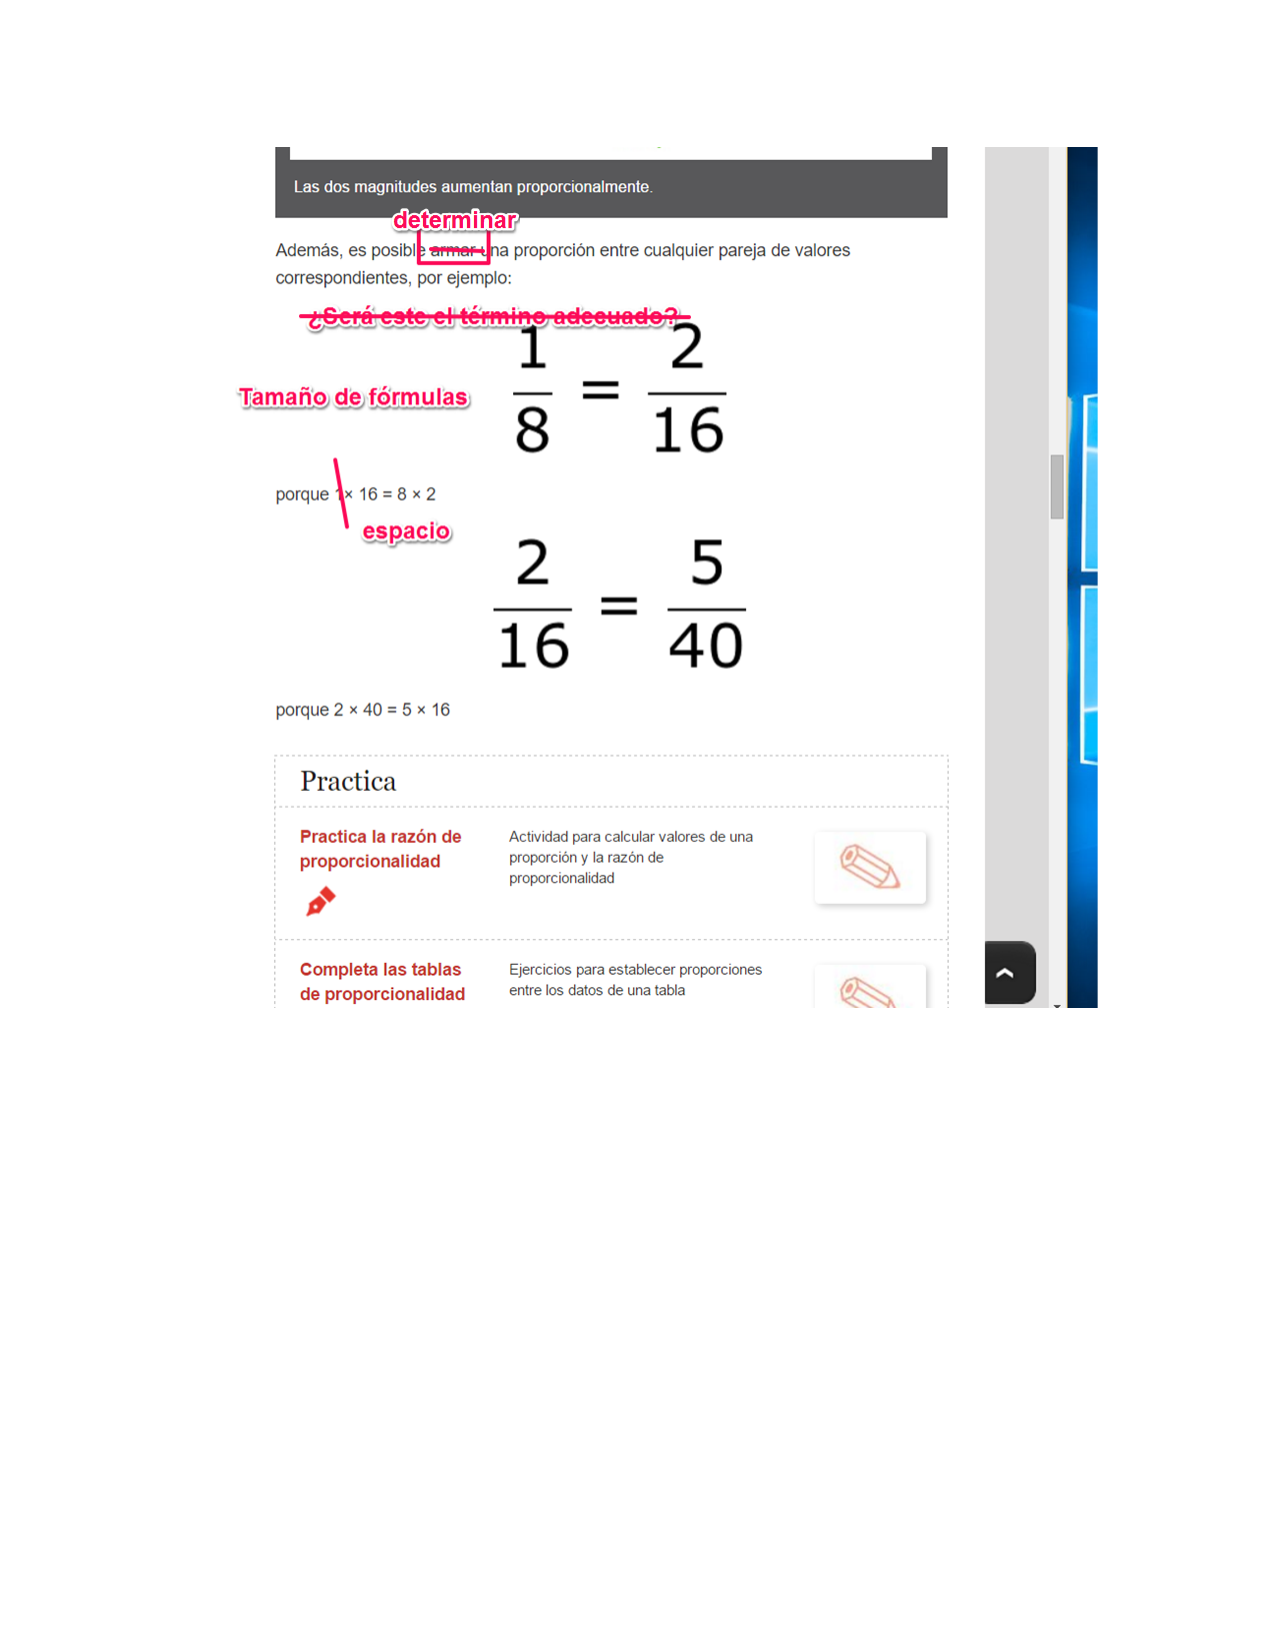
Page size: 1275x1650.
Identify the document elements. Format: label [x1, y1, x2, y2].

picture [177, 147, 1098, 1008]
